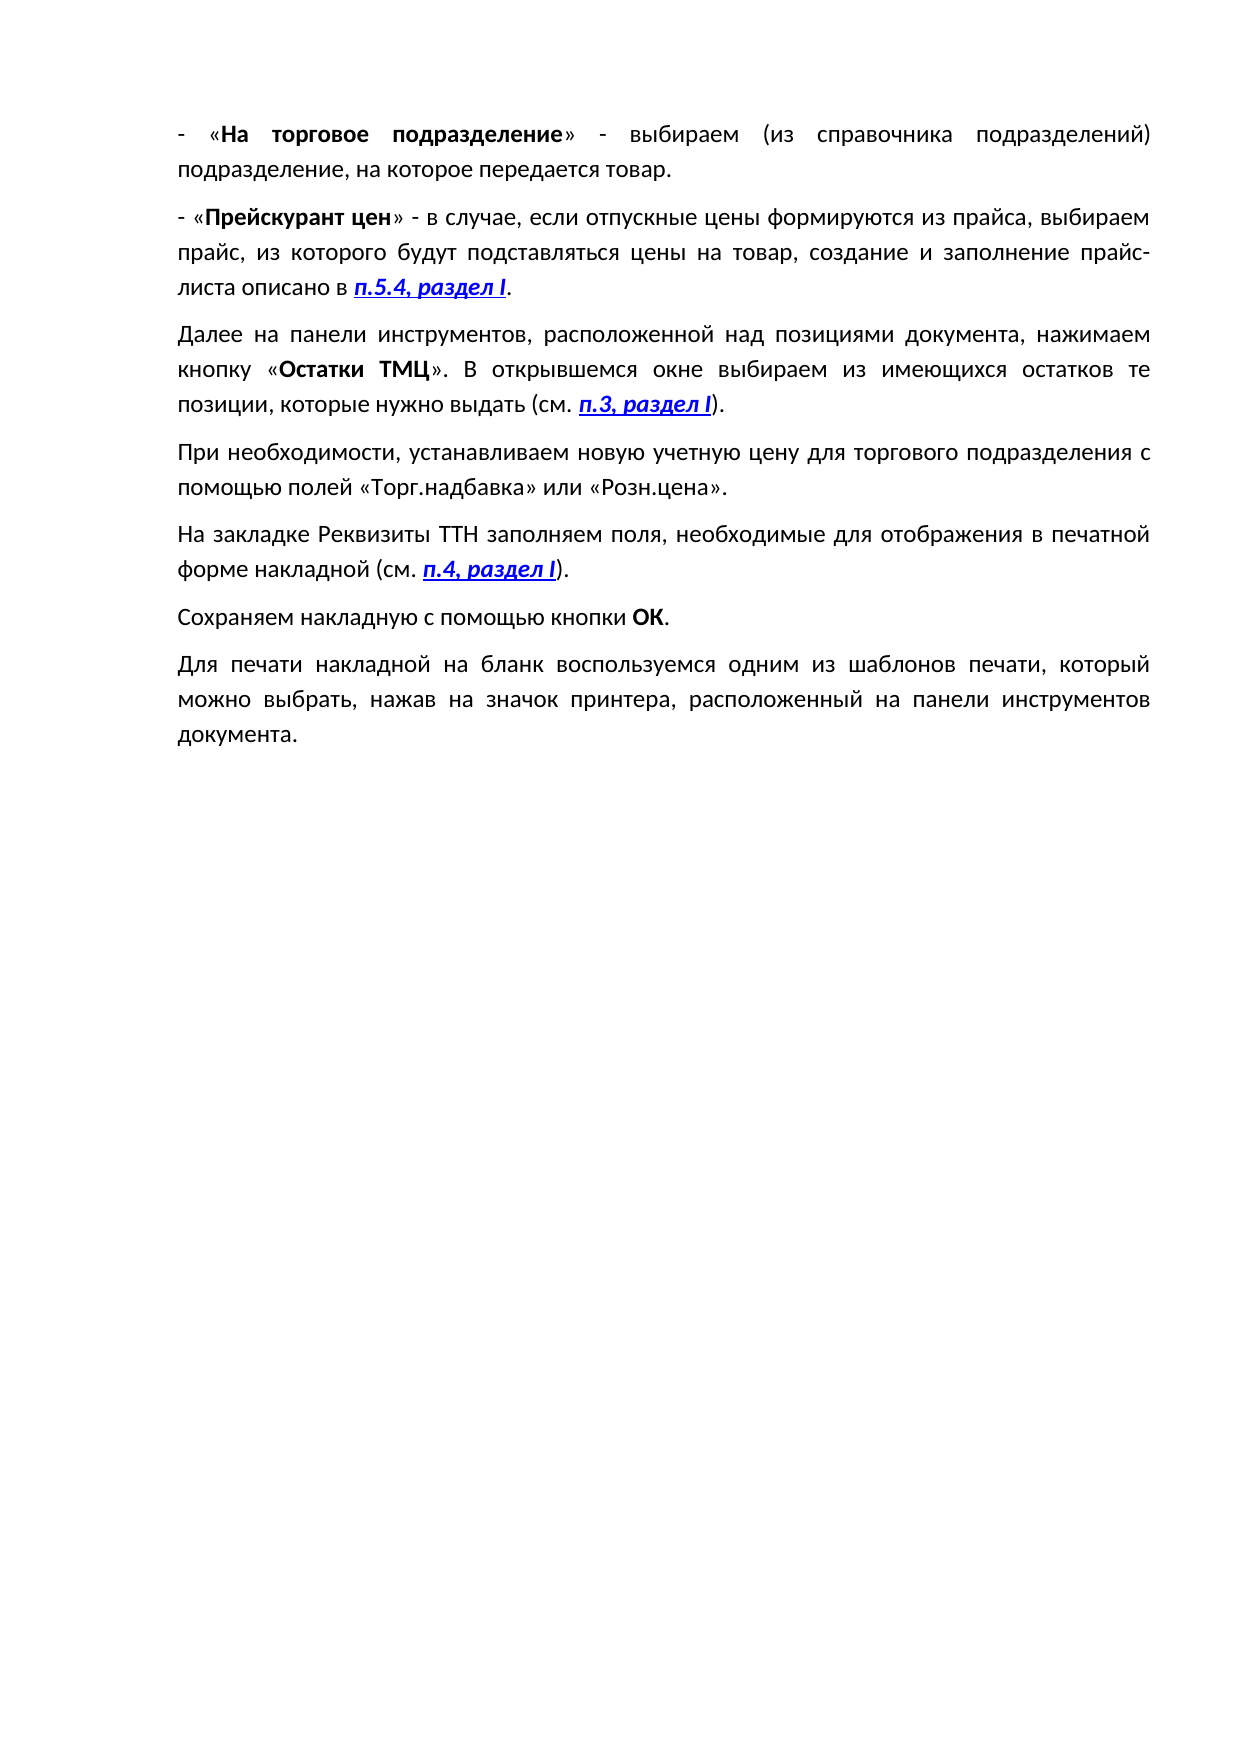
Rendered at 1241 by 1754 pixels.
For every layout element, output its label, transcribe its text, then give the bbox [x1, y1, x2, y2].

text - «На торговое подразделение» - выбираем (из справочника подразделений) подразделение, на которое передается товар. [177, 118, 1152, 184]
text На закладке Реквизиты ТТН заполняем поля, необходимые для отображения в печатной форме накладной (см. п.4, раздел I). [177, 518, 1152, 584]
text При необходимости, устанавливаем новую учетную цену для торгового подразделения с помощью полей «Торг.надбавка» или «Розн.цена». [177, 436, 1152, 501]
text Далее на панели инструментов, расположенной над позициями документа, нажимаем кнопку «Остатки ТМЦ». В открывшемся окне выбираем из имеющихся остатков те позиции, которые нужно выдать (см. п.3, раздел I). [177, 318, 1152, 419]
text - «Прейскурант цен» - в случае, если отпускные цены формируются из прайса, выбираем прайс, из которого будут подставляться цены на товар, создание и заполнение прайс-листа описано в п.5.4, раздел I. [177, 201, 1152, 301]
text Для печати накладной на бланк воспользуемся одним из шаблонов печати, который можно выбрать, нажав на значок принтера, расположенный на панели инструментов документа. [177, 648, 1152, 749]
text Сохраняем накладную с помощью кнопки ОК. [177, 601, 1152, 631]
